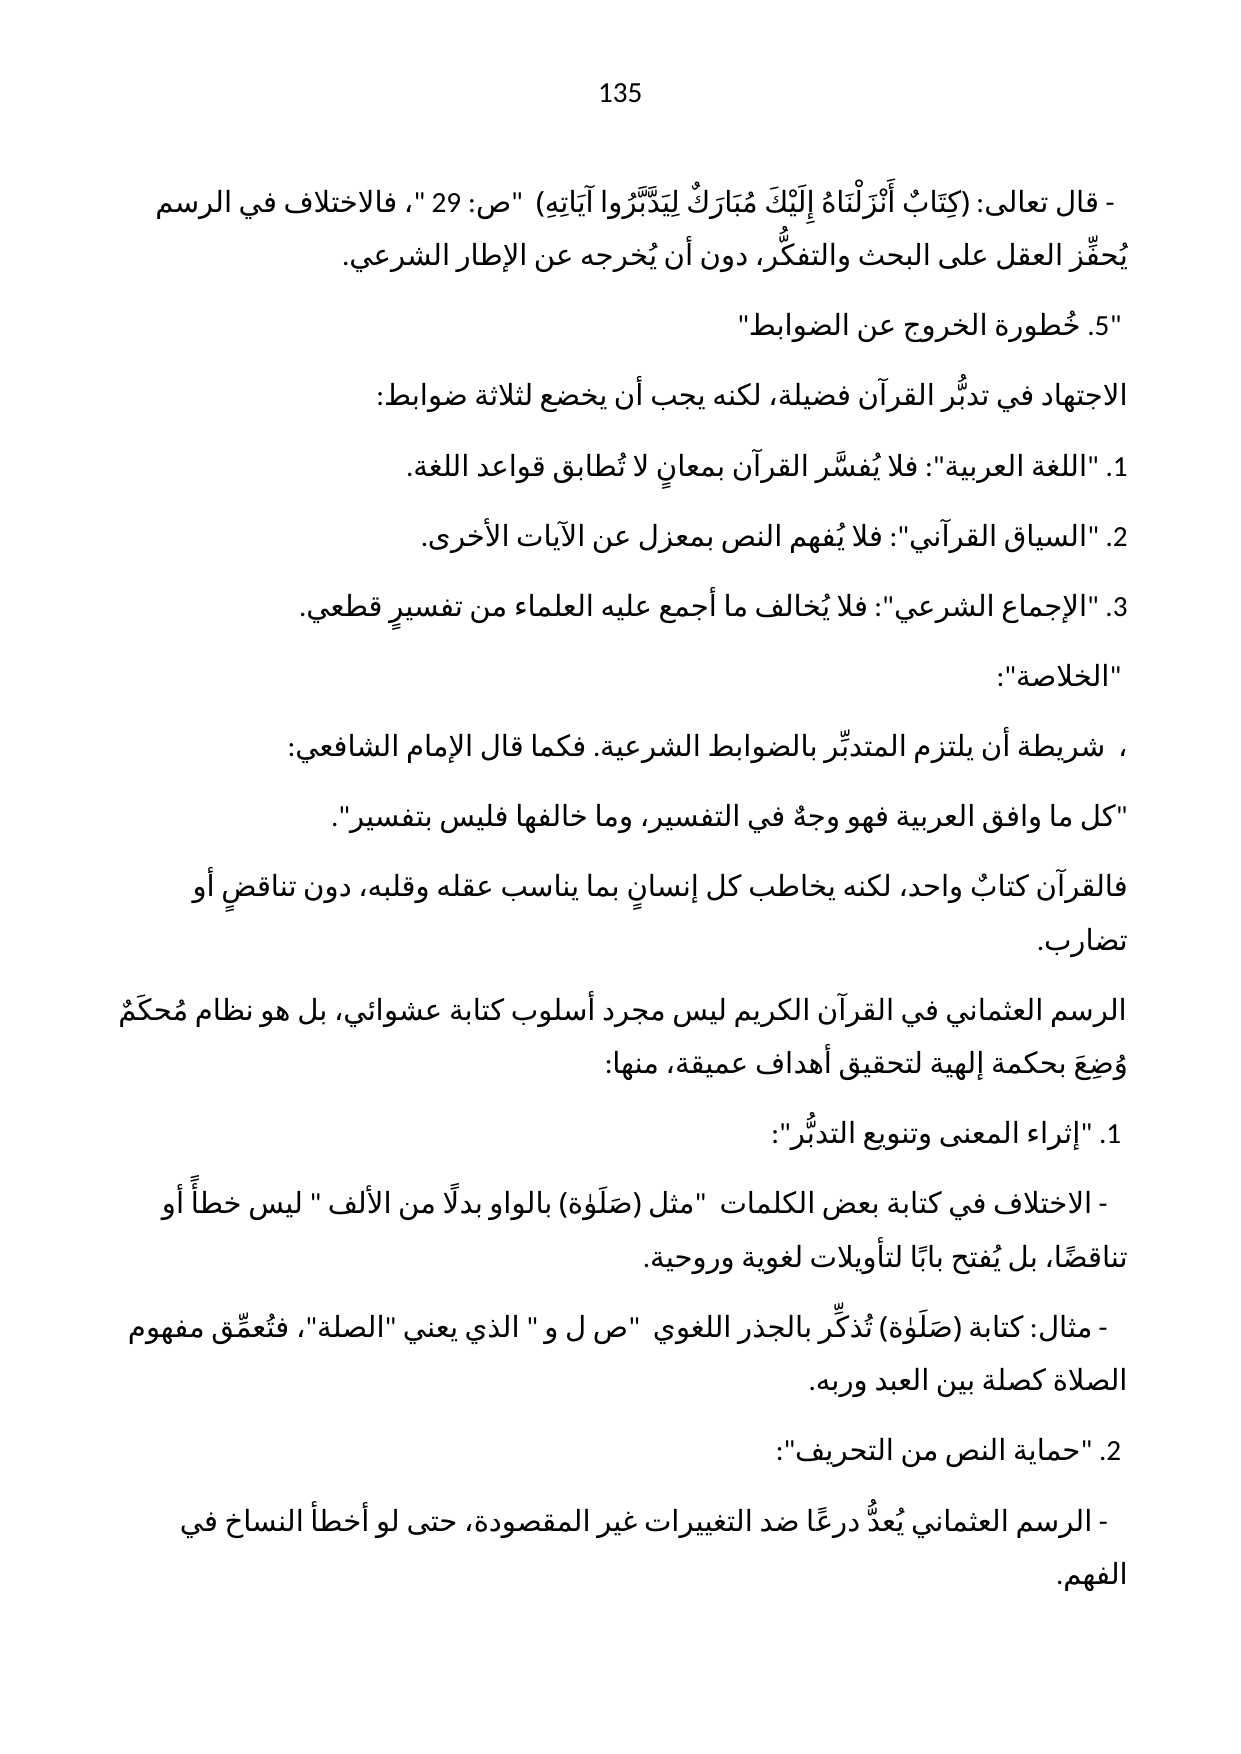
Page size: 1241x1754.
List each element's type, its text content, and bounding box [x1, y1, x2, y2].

text "كل ما وافق العربية فهو وجهٌ في التفسير، وما خالفها فليس بتفسير". [112, 798, 1128, 834]
text 1. "إثراء المعنى وتنويع التدبُّر": [112, 1115, 1128, 1151]
text "الخلاصة": [112, 658, 1128, 693]
text 1. "اللغة العربية": فلا يُفسَّر القرآن بمعانٍ لا تُطابق قواعد اللغة. [112, 448, 1128, 483]
text الرسم العثماني في القرآن الكريم ليس مجرد أسلوب كتابة عشوائي، بل هو نظام مُحكَمٌ وُضِعَ بحكمة إلهية لتحقيق أهداف عميقة، منها: [112, 992, 1128, 1081]
text 3. "الإجماع الشرعي": فلا يُخالف ما أجمع عليه العلماء من تفسيرٍ قطعي. [112, 588, 1128, 623]
text فالقرآن كتابٌ واحد، لكنه يخاطب كل إنسانٍ بما يناسب عقله وقلبه، دون تناقضٍ أو تضارب. [112, 868, 1128, 957]
text - مثال: كتابة ﴿صَلَوٰة﴾ تُذكِّر بالجذر اللغوي "ص ل و " الذي يعني "الصلة"، فتُعمِّق مفهوم الصلاة كصلة بين العبد وربه. [112, 1309, 1128, 1398]
text ، شريطة أن يلتزم المتدبِّر بالضوابط الشرعية. فكما قال الإمام الشافعي: [112, 728, 1128, 764]
text "5. خُطورة الخروج عن الضوابط" [112, 307, 1128, 343]
text - الاختلاف في كتابة بعض الكلمات "مثل ﴿صَلَوٰة﴾ بالواو بدلًا من الألف " ليس خطأً أو تناقضًا، بل يُفتح بابًا لتأويلات لغوية وروحية. [112, 1185, 1128, 1274]
text الاجتهاد في تدبُّر القرآن فضيلة، لكنه يجب أن يخضع لثلاثة ضوابط: [112, 377, 1128, 413]
text 2. "السياق القرآني": فلا يُفهم النص بمعزل عن الآيات الأخرى. [112, 518, 1128, 553]
text - الرسم العثماني يُعدُّ درعًا ضد التغييرات غير المقصودة، حتى لو أخطأ النساخ في الفهم. [112, 1503, 1128, 1592]
text - قال تعالى: ﴿كِتَابٌ أَنْزَلْنَاهُ إِلَيْكَ مُبَارَكٌ لِيَدَّبَّرُوا آيَاتِهِ﴾ "ص: 29 "، فالاختلاف في الرسم يُحفِّز العقل على البحث والتفكُّر، دون أن يُخرجه عن الإطار الشرعي. [112, 184, 1128, 273]
text 2. "حماية النص من التحريف": [112, 1432, 1128, 1468]
